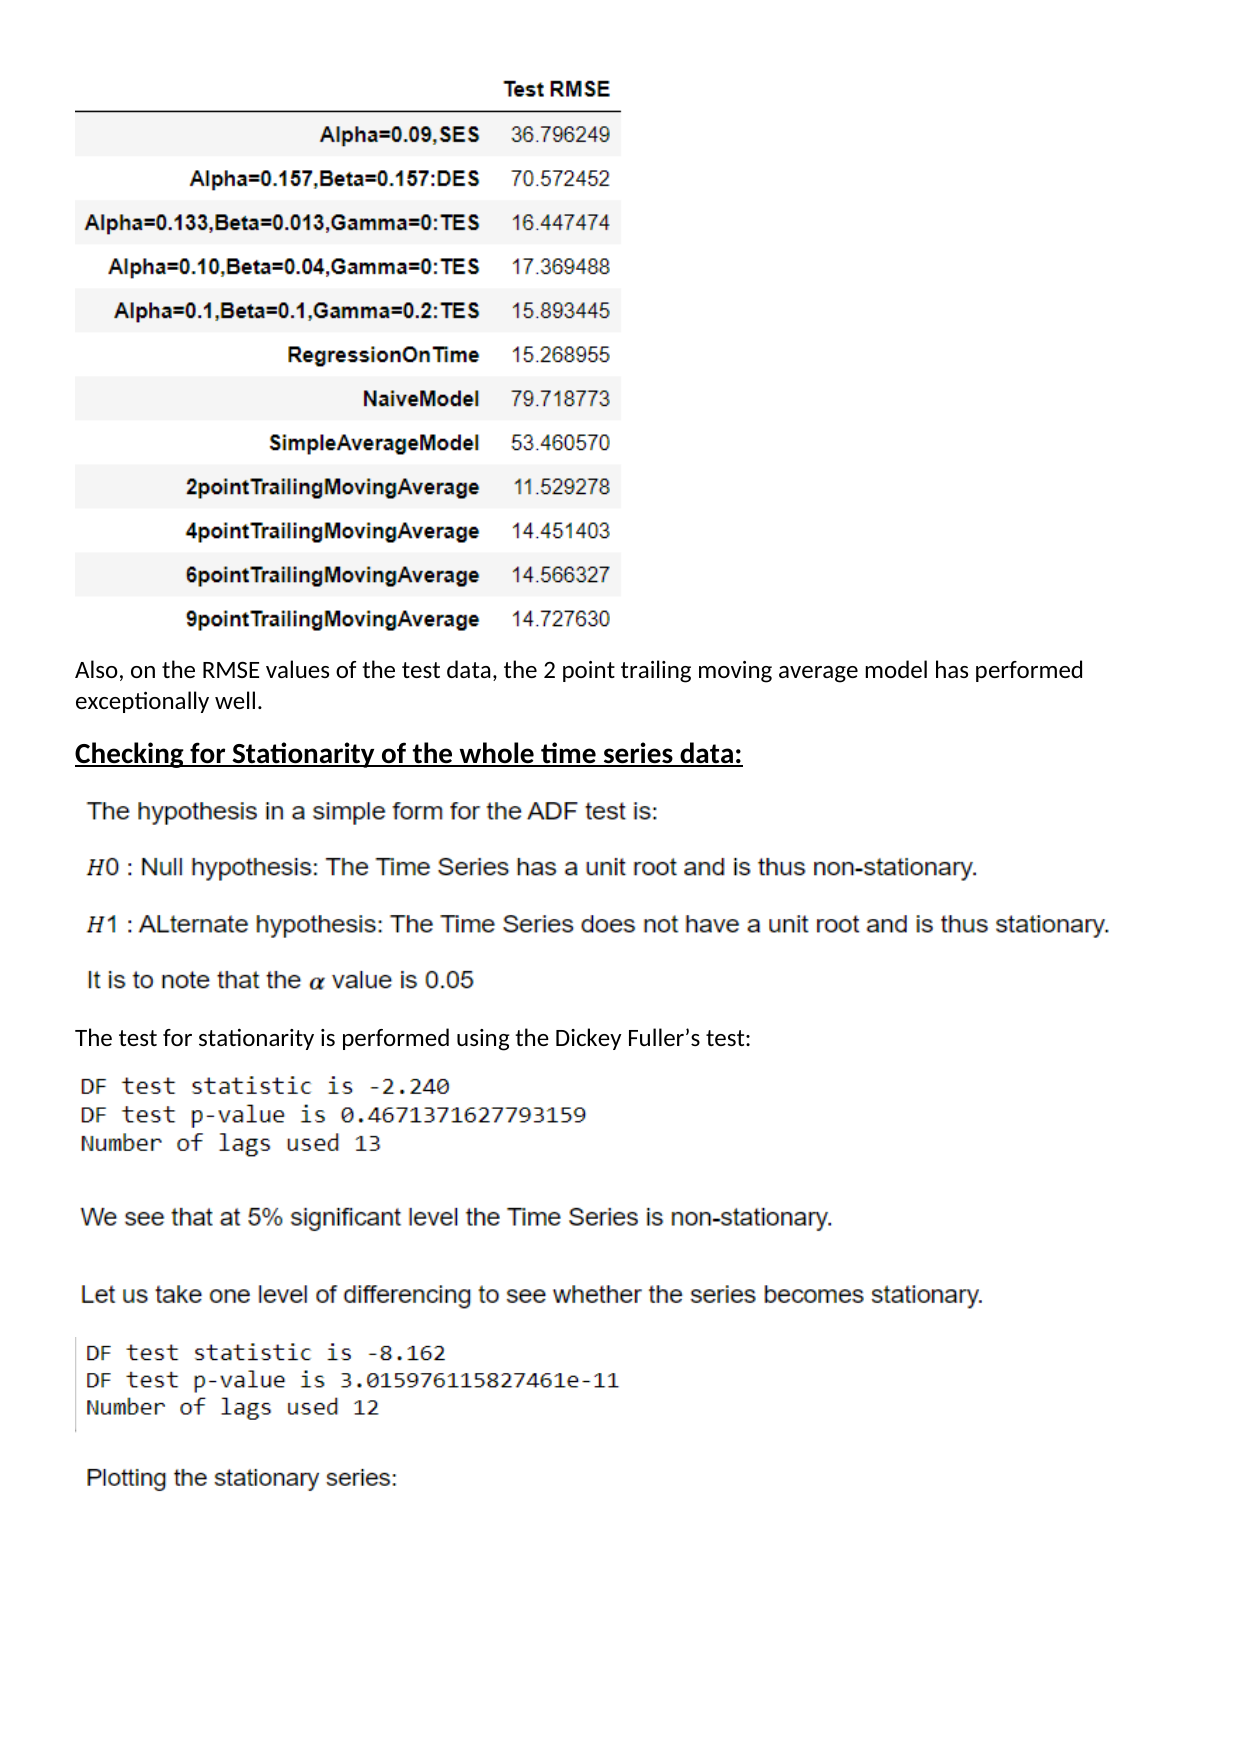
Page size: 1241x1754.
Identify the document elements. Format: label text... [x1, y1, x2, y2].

picture [75, 1071, 989, 1318]
subtitle Checking for Stationarity of the whole time series data: [75, 735, 1165, 770]
subtitle Also, on the RMSE values of the test data, the 2 point trailing moving average model has performed exceptionally well. [75, 654, 1165, 715]
picture [75, 75, 624, 635]
picture [75, 789, 1122, 1003]
picture [75, 1337, 624, 1495]
subtitle The test for stationarity is performed using the Dickey Fuller’s test: [75, 1022, 1165, 1052]
